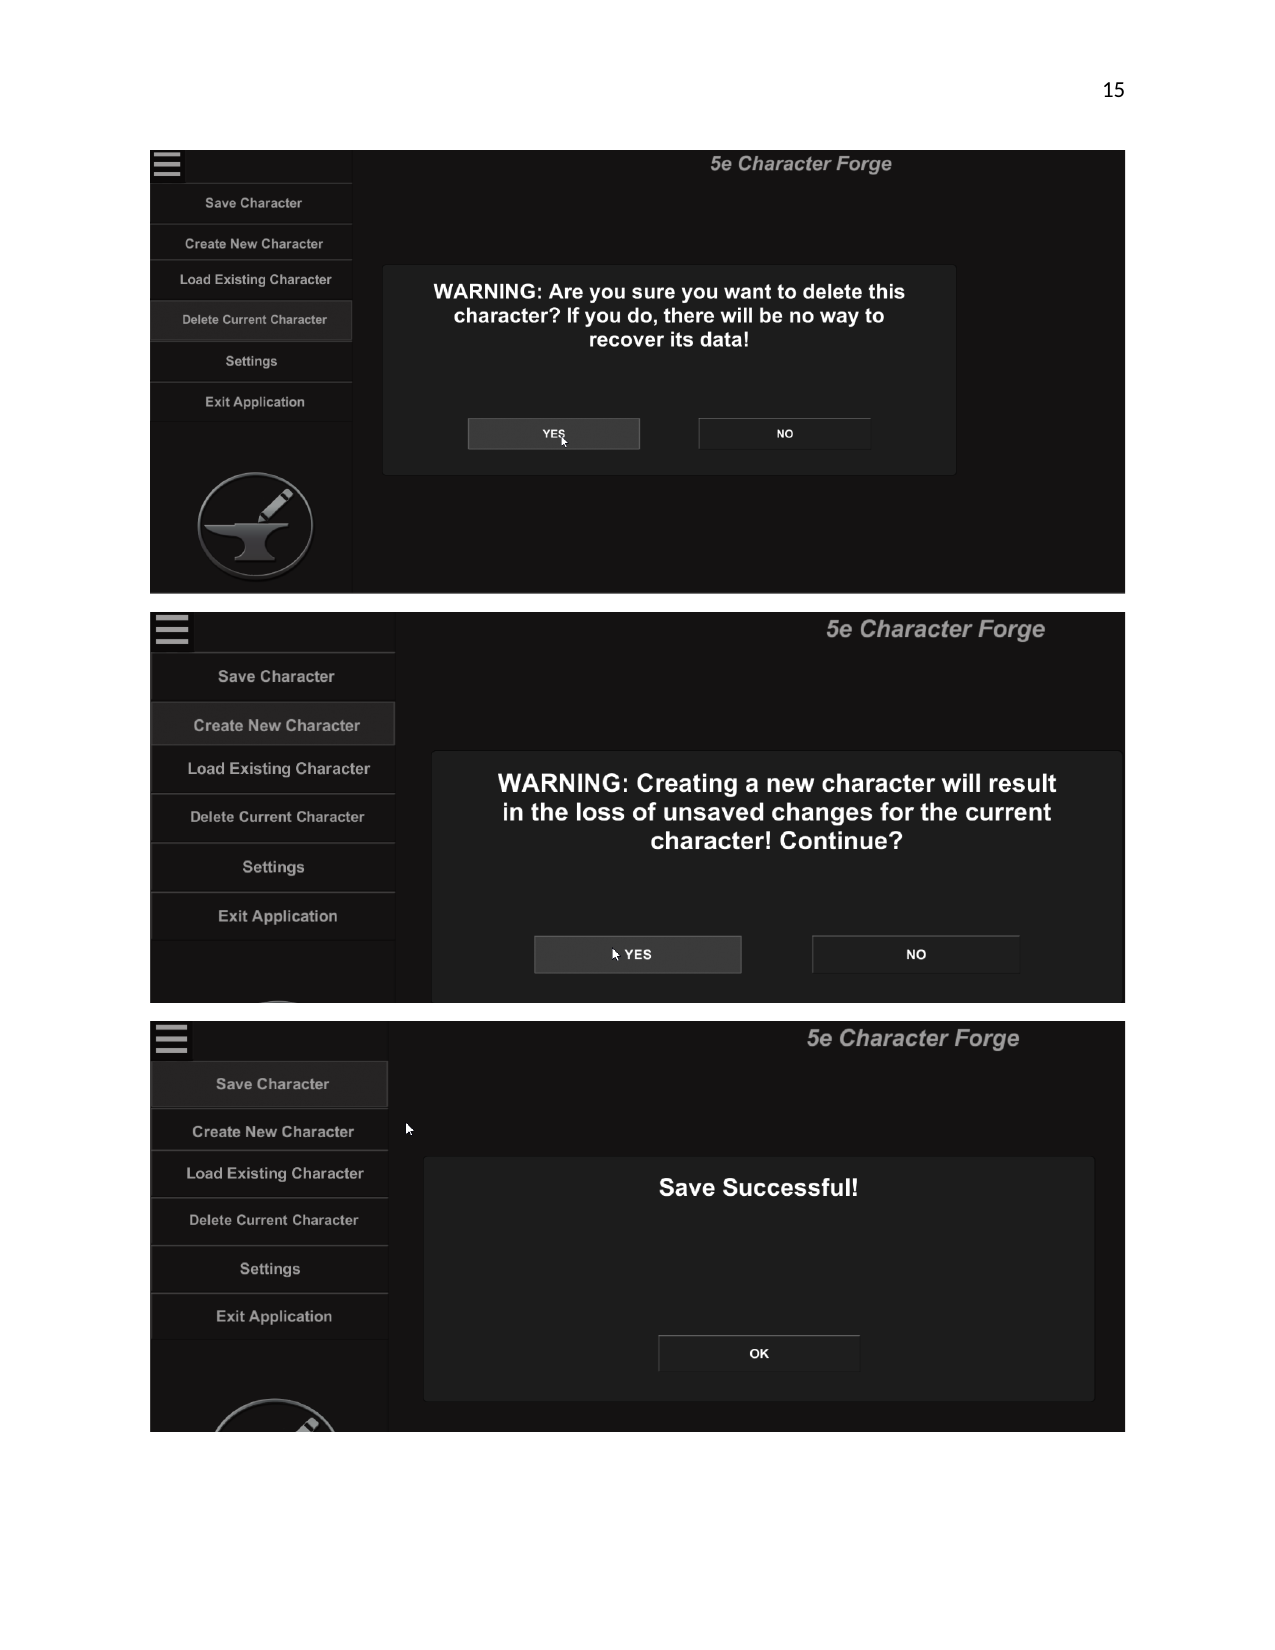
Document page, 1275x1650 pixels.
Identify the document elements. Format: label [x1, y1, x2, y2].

picture [150, 150, 1125, 594]
picture [150, 612, 1125, 1003]
picture [150, 1021, 1125, 1432]
